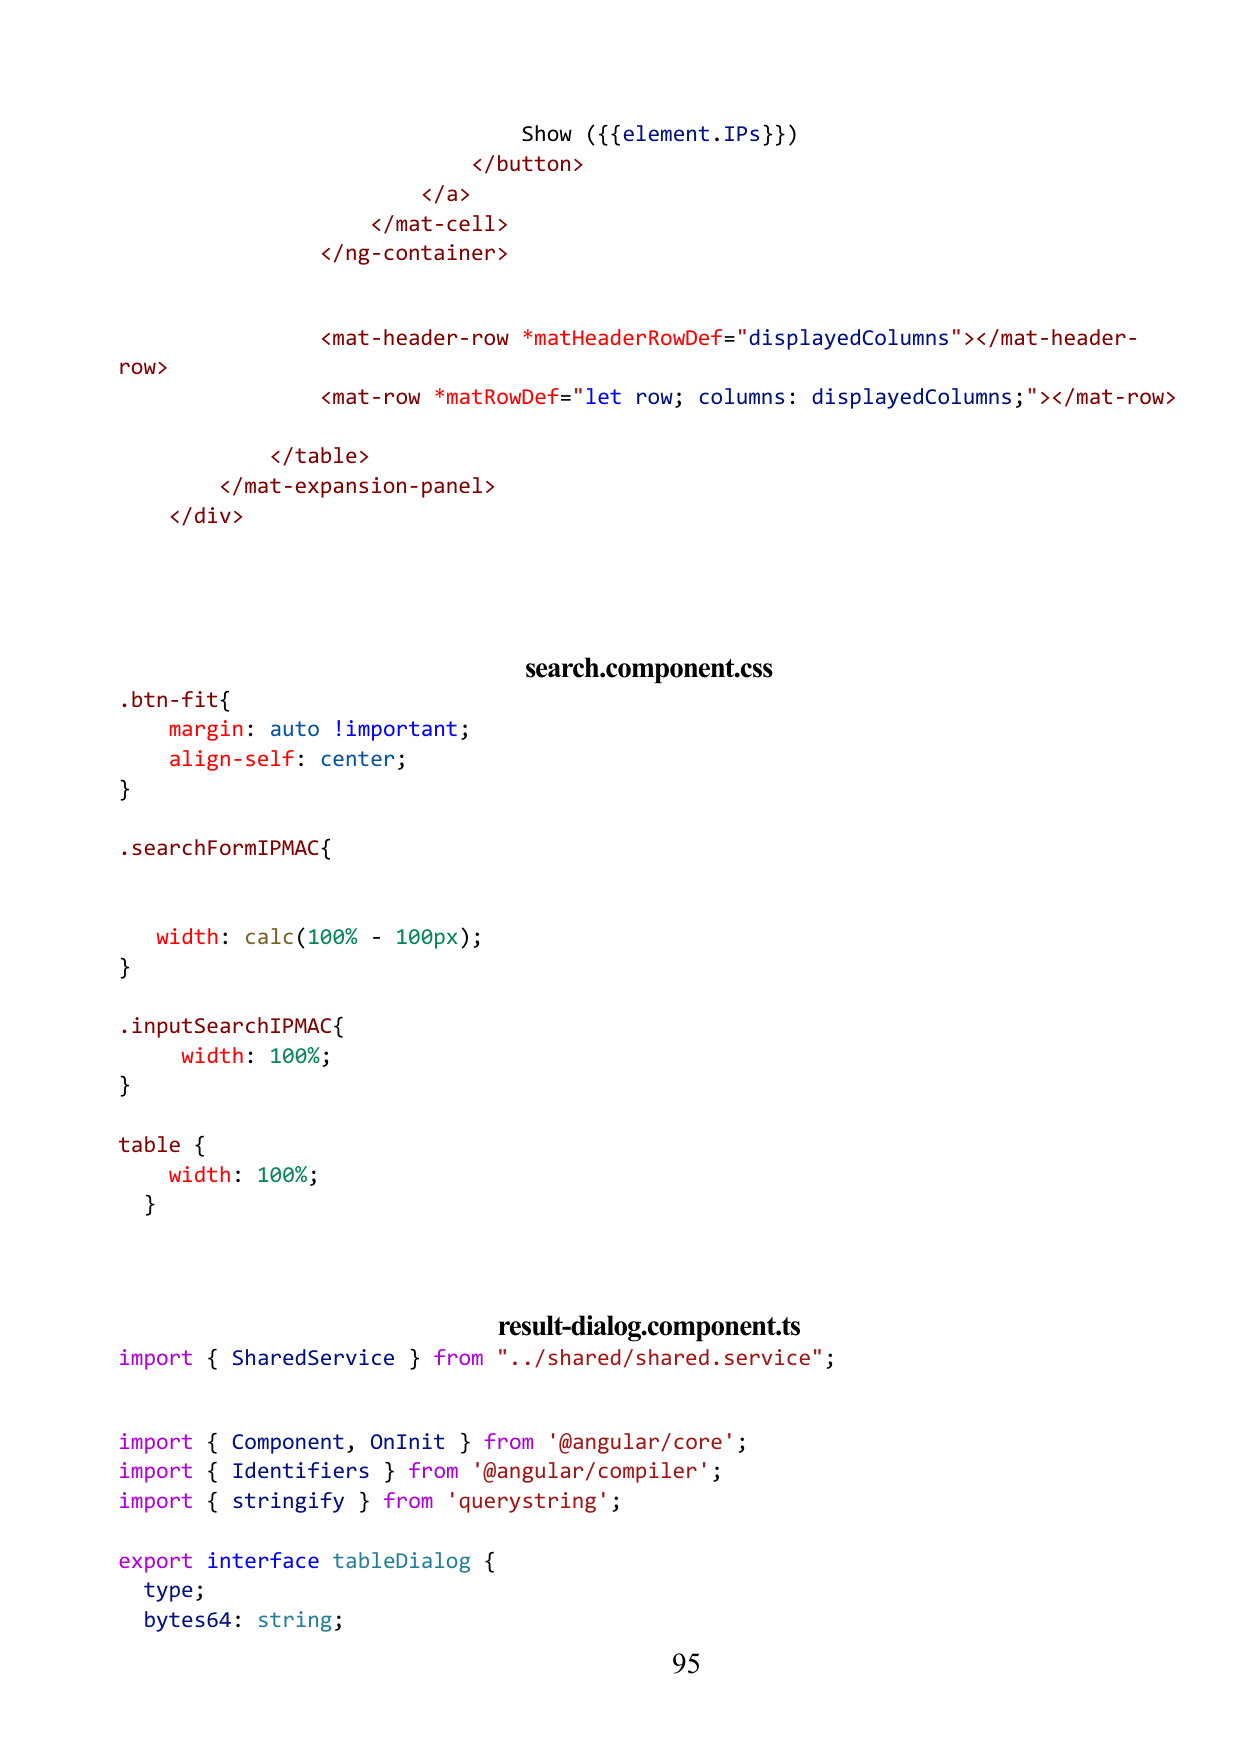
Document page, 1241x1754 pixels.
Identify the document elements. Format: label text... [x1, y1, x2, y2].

text width: 100%; [118, 1158, 1181, 1188]
text import { stringify } from 'querystring'; [118, 1485, 1181, 1514]
text </div> [118, 499, 1181, 529]
text table { [118, 1128, 1181, 1158]
text } [118, 1188, 1181, 1218]
text width: calc(100% - 100px); [118, 921, 1181, 950]
text width: 100%; [118, 1039, 1181, 1069]
text } [118, 950, 1181, 980]
text <mat-header-row *matHeaderRowDef="displayedColumns"></mat-header-row> [118, 321, 1181, 381]
text } [118, 772, 1181, 802]
text .btn-fit{ [118, 683, 1181, 713]
text </button> [118, 148, 1181, 177]
text margin: auto !important; [118, 713, 1181, 743]
text </mat-expansion-panel> [118, 470, 1181, 499]
text import { SharedService } from "../shared/shared.service"; [118, 1341, 1181, 1371]
text Show ({{element.IPs}}) [118, 118, 1181, 148]
text export interface tableDialog { [118, 1544, 1181, 1574]
title search.component.css [118, 650, 1181, 683]
text .searchFormIPMAC{ [118, 832, 1181, 861]
text import { Identifiers } from '@angular/compiler'; [118, 1455, 1181, 1485]
text </table> [118, 440, 1181, 470]
text </ng-container> [118, 237, 1181, 267]
text </mat-cell> [118, 207, 1181, 237]
text import { Component, OnInit } from '@angular/core'; [118, 1426, 1181, 1455]
text bytes64: string; [118, 1604, 1181, 1633]
text type; [118, 1574, 1181, 1604]
title result-dialog.component.ts [118, 1308, 1181, 1341]
text </a> [118, 177, 1181, 207]
text } [118, 1069, 1181, 1099]
text align-self: center; [118, 743, 1181, 772]
text <mat-row *matRowDef="let row; columns: displayedColumns;"></mat-row> [118, 381, 1181, 410]
text .inputSearchIPMAC{ [118, 1010, 1181, 1039]
